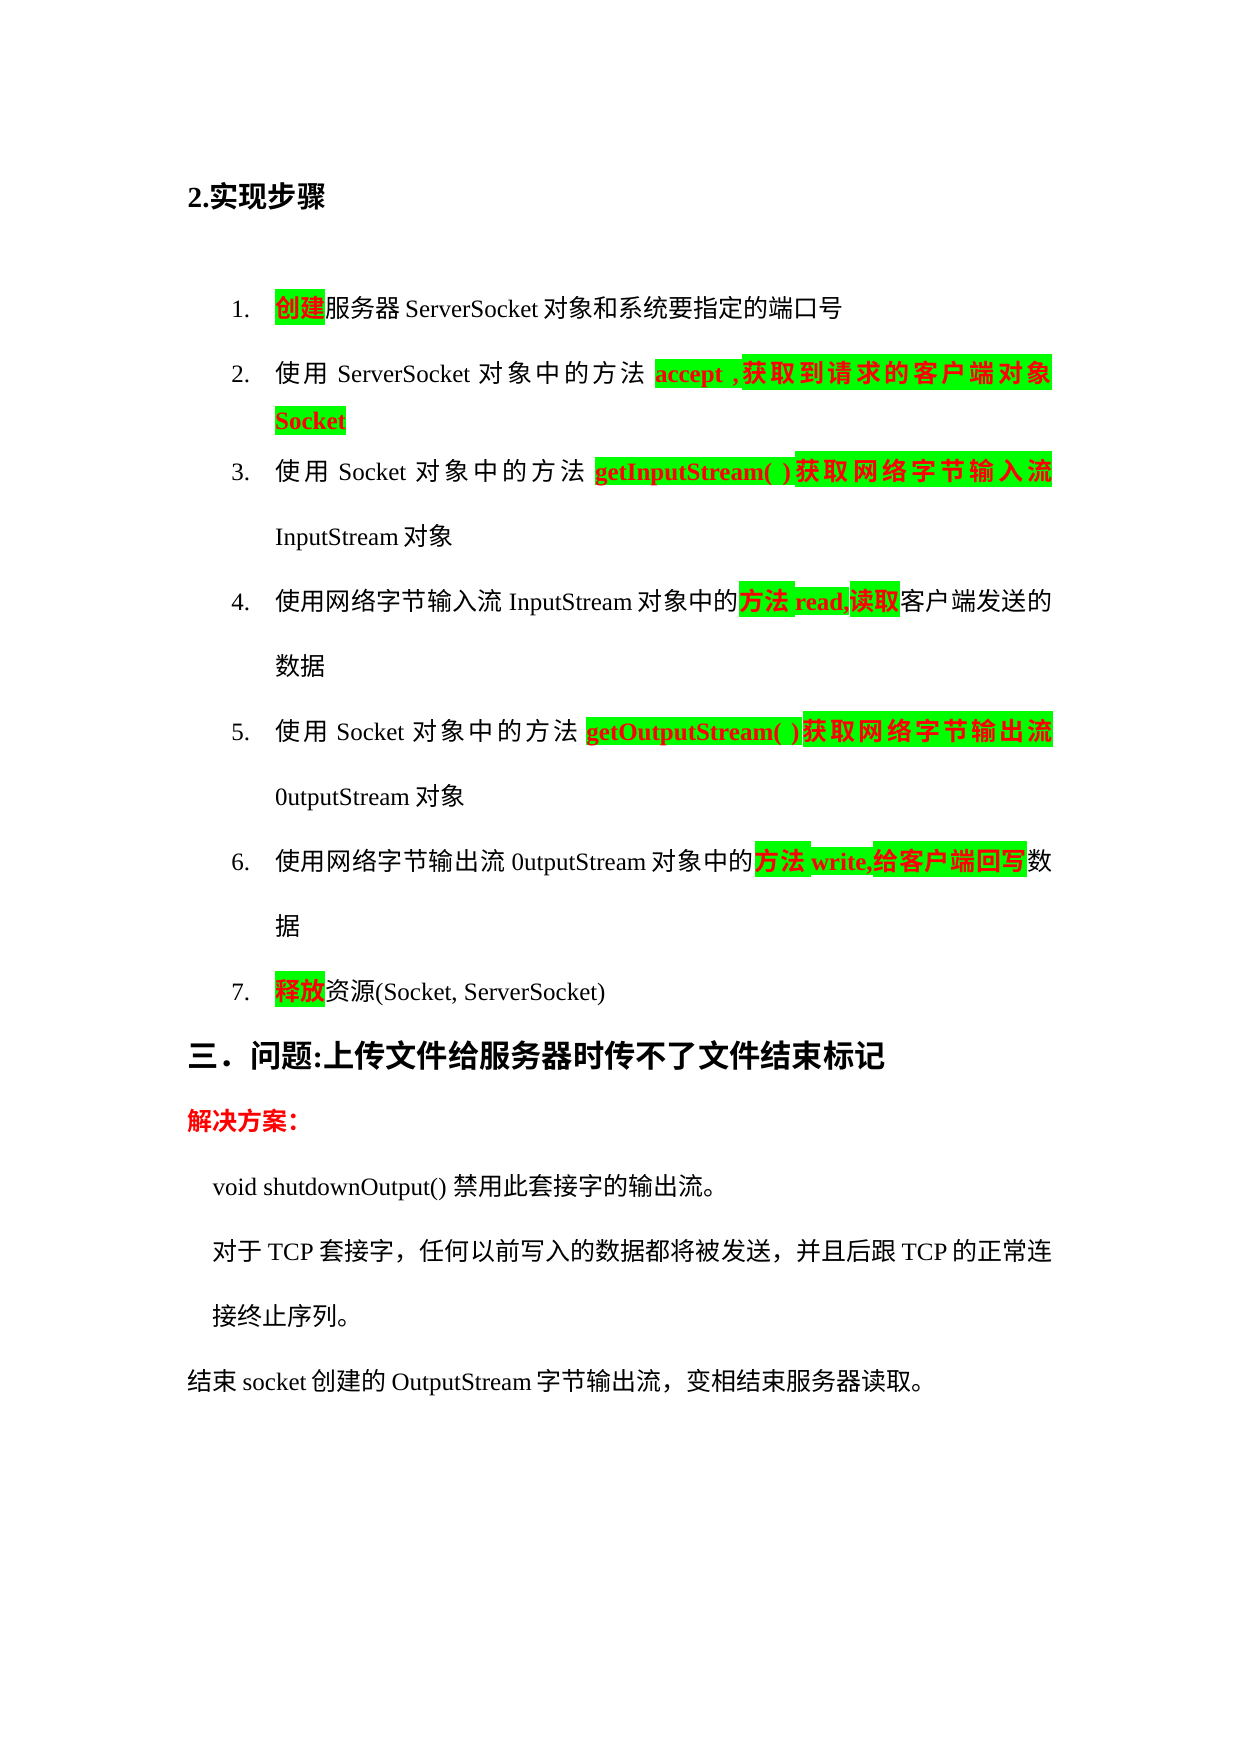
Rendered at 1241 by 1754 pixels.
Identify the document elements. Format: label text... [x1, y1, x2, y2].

list 使用ServerSocket对象中的方法accept ,获取到请求的客户端对象Socket [231, 339, 1053, 437]
list 使用Socket对象中的方法getOutputStream( )获取网络字节输出流0utputStream对象 [231, 697, 1053, 827]
subtitle 三．问题:上传文件给服务器时传不了文件结束标记 [187, 1022, 1053, 1087]
text void shutdownOutput() 禁用此套接字的输出流。 [212, 1152, 1053, 1217]
subtitle 2.实现步骤 [187, 162, 1053, 227]
text 对于TCP 套接字，任何以前写入的数据都将被发送，并且后跟TCP的正常连接终止序列。 [212, 1217, 1053, 1347]
list 释放资源(Socket, ServerSocket) [231, 957, 1053, 1022]
text 解决方案： [187, 1087, 1053, 1152]
list 创建服务器ServerSocket对象和系统要指定的端口号 [231, 274, 1053, 339]
list 使用网络字节输入流InputStream对象中的方法read,读取客户端发送的数据 [231, 567, 1053, 697]
list 使用Socket对象中的方法getInputStream( )获取网络字节输入流InputStream对象 [231, 437, 1053, 567]
list 使用网络字节输出流0utputStream对象中的方法write,给客户端回写数据 [231, 827, 1053, 957]
text 结束socket创建的OutputStream字节输出流，变相结束服务器读取。 [187, 1347, 1053, 1412]
